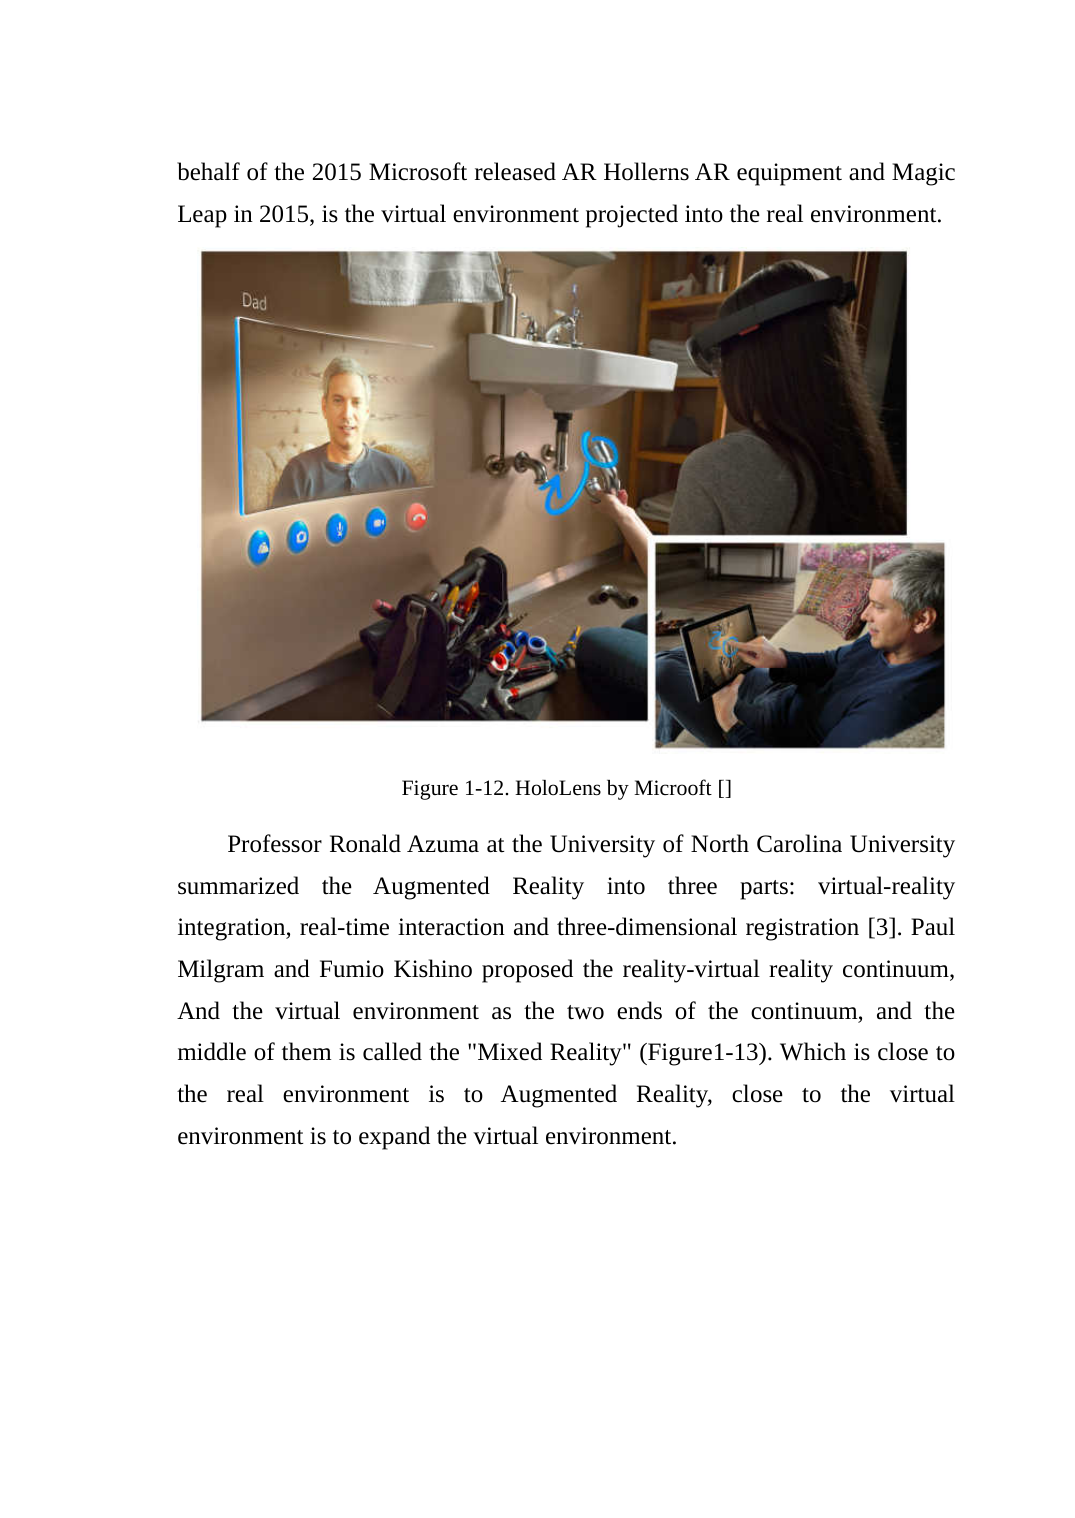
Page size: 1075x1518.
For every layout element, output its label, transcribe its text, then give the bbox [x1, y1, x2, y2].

text Professor Ronald Azuma at the University of North Carolina University summarized the Augmented Reality into three parts: virtual-reality integration, real-time interaction and three-dimensional registration [3]. Paul Milgram and Fumio Kishino proposed the reality-virtual reality continuum, And the virtual environment as the two ends of the continuum, and the middle of them is called the "Mixed Reality" (Figure1-13). Which is close to the real environment is to Augmented Reality, close to the virtual environment is to expand the virtual environment. [177, 819, 956, 1152]
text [177, 147, 956, 230]
picture [180, 230, 953, 757]
text Figure 1-12. HoloLens by Microoft [] [177, 775, 956, 800]
